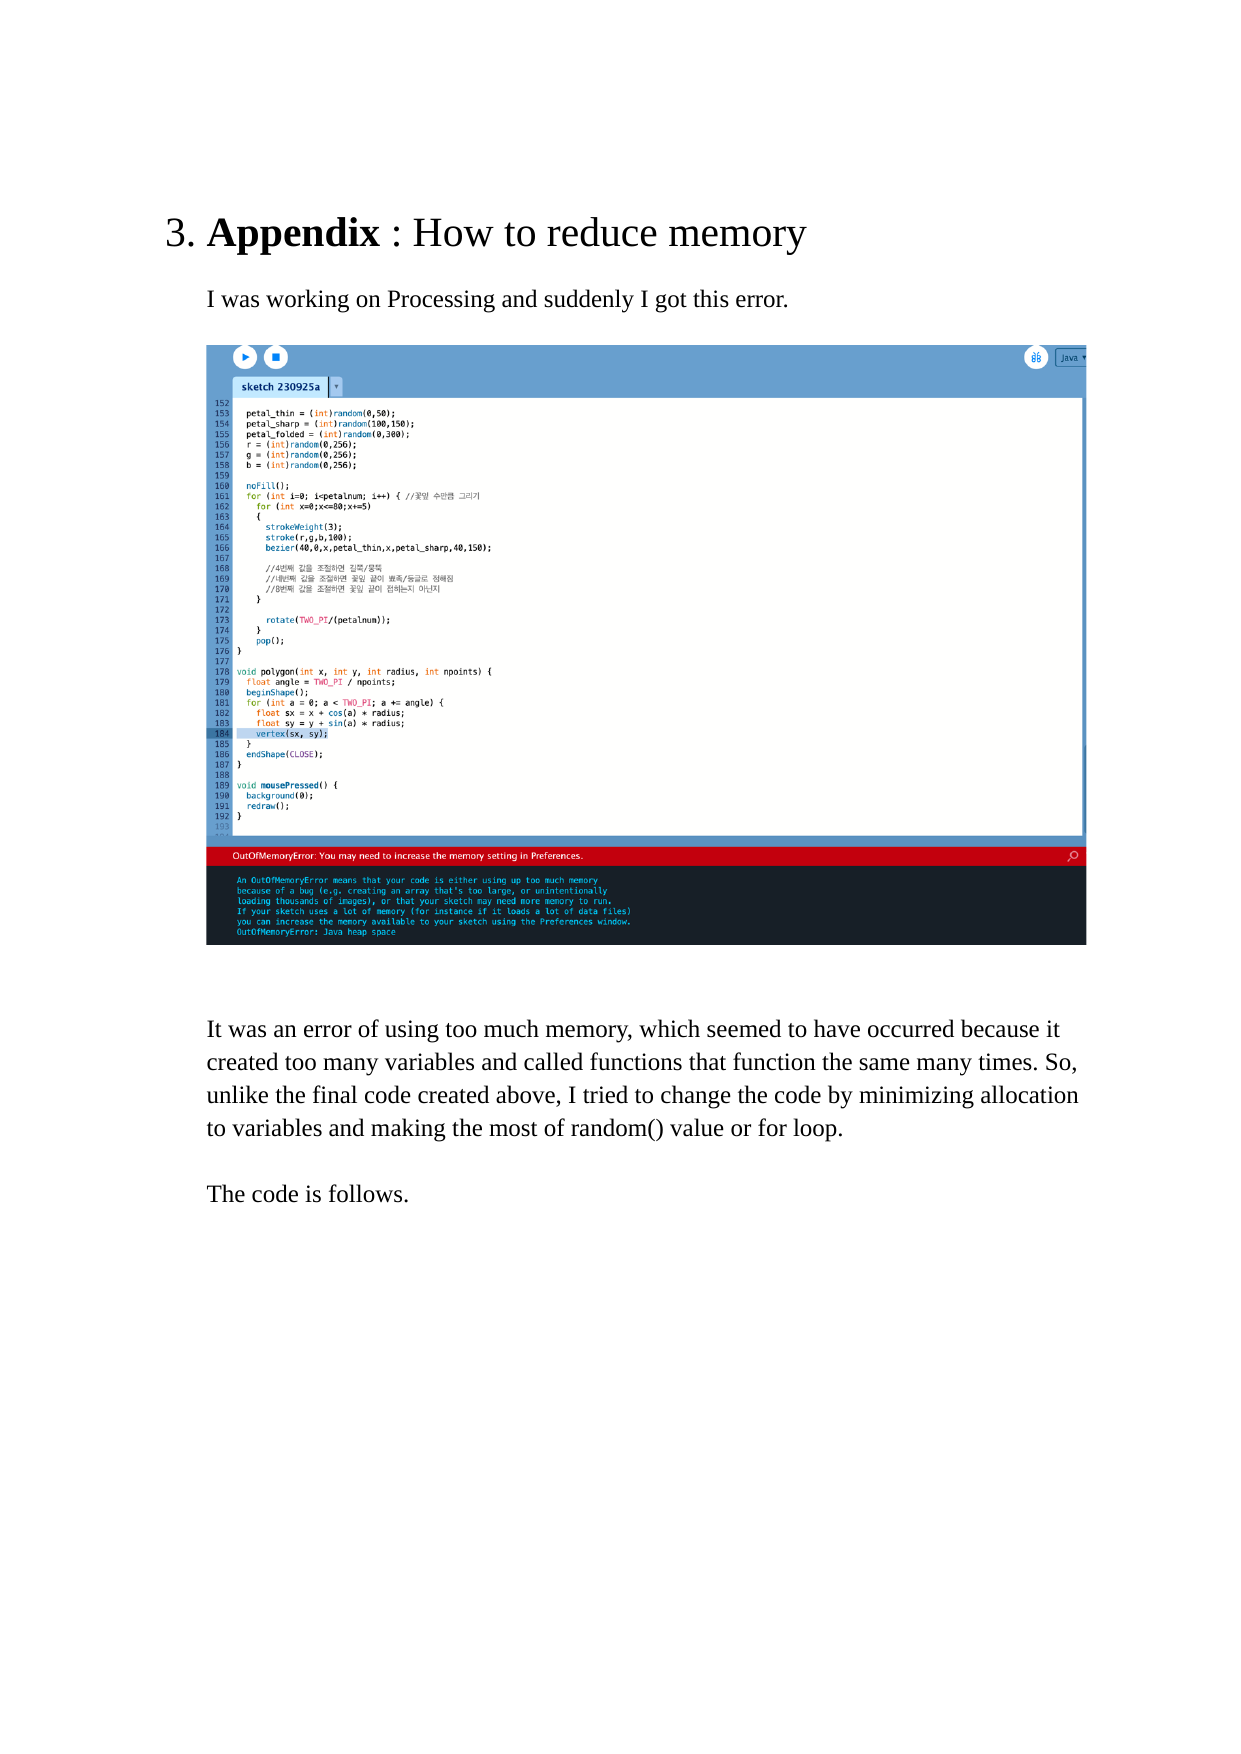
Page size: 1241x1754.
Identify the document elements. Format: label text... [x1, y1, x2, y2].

list Appendix : How to reduce memory [165, 207, 1090, 255]
text I was working on Processing and suddenly I got this error. [206, 284, 1090, 342]
text The code is follows. [206, 1179, 1090, 1208]
picture [206, 345, 1087, 945]
text It was an error of using too much memory, which seemed to have occurred because it created too many variables and called functions that function the same many times. So, unlike the final code created above, I tried to change the code by minimizing allocation to variables and making the most of random() value or for loop. [206, 948, 1090, 1142]
